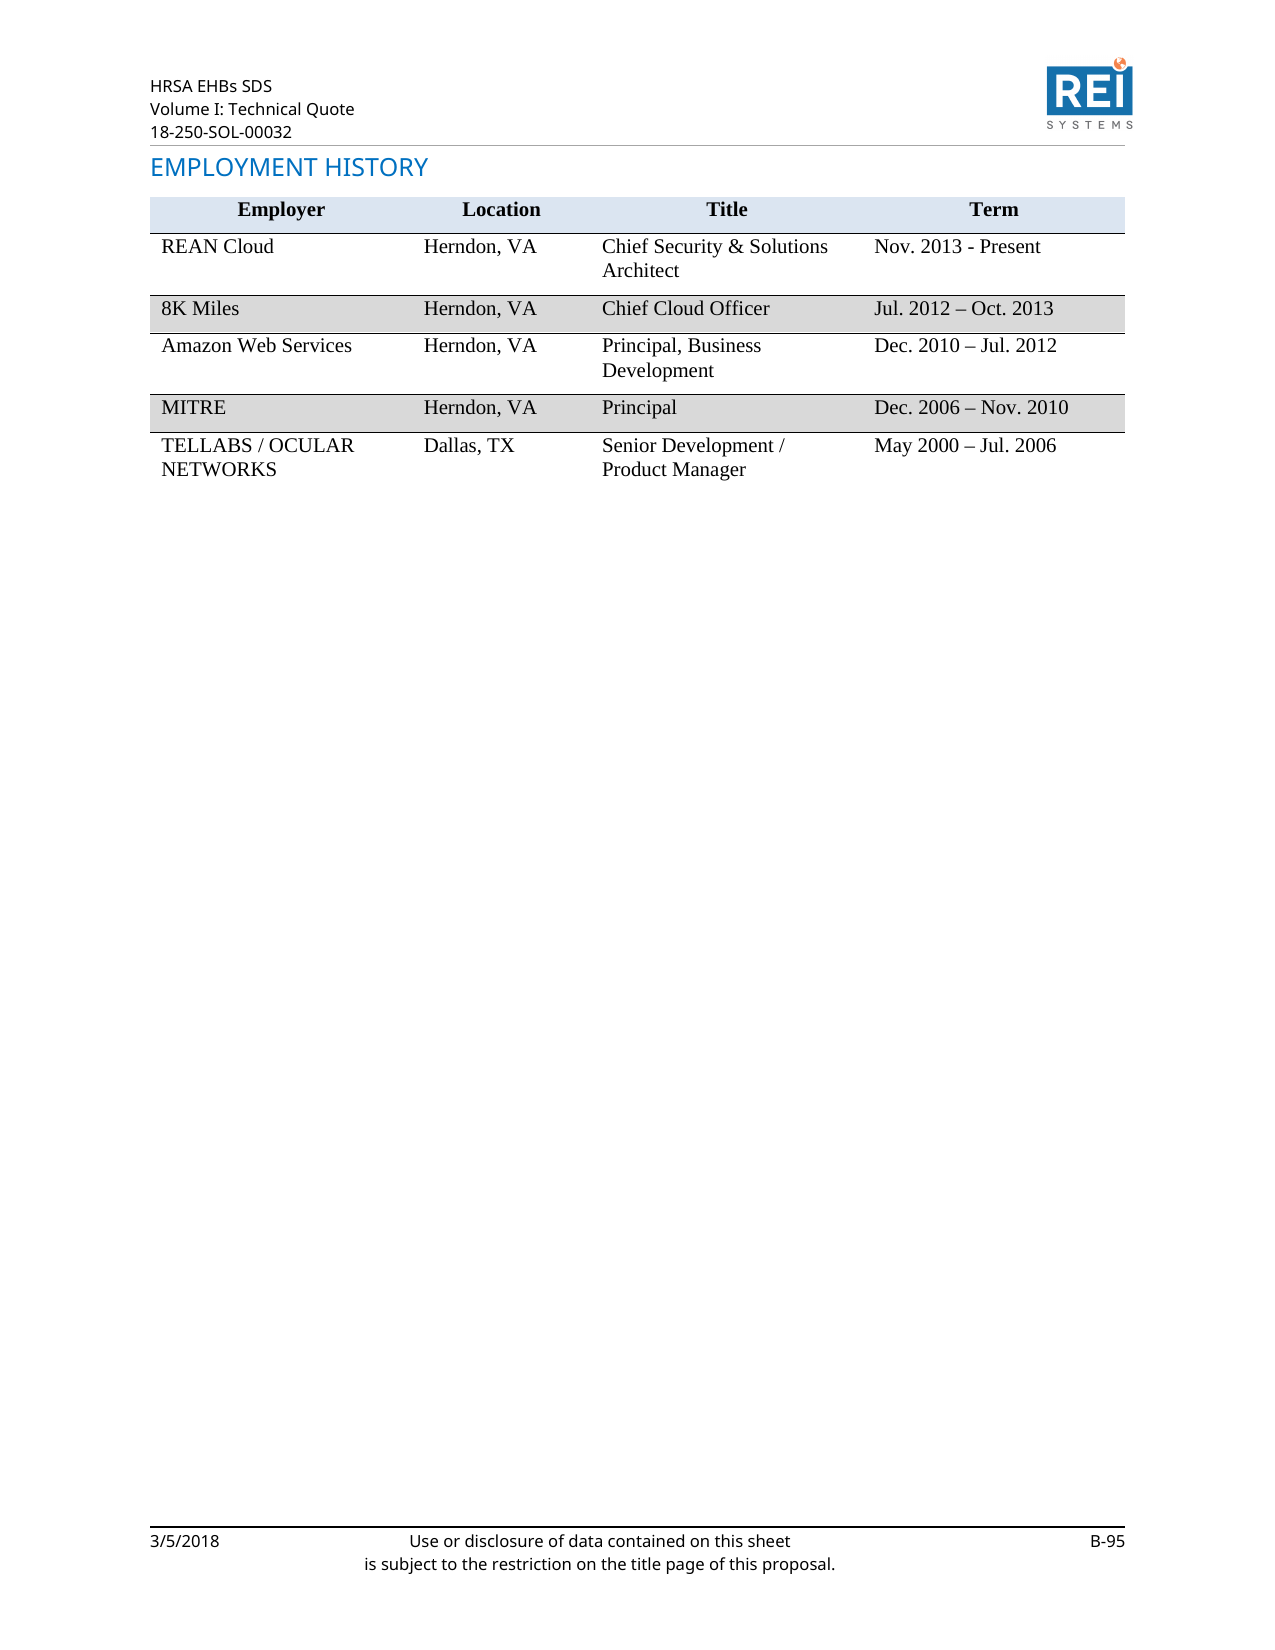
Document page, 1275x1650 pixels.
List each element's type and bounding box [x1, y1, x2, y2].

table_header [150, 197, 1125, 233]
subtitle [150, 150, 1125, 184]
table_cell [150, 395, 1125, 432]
picture [1045, 55, 1135, 131]
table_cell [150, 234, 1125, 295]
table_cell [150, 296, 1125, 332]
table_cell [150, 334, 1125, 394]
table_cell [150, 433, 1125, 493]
